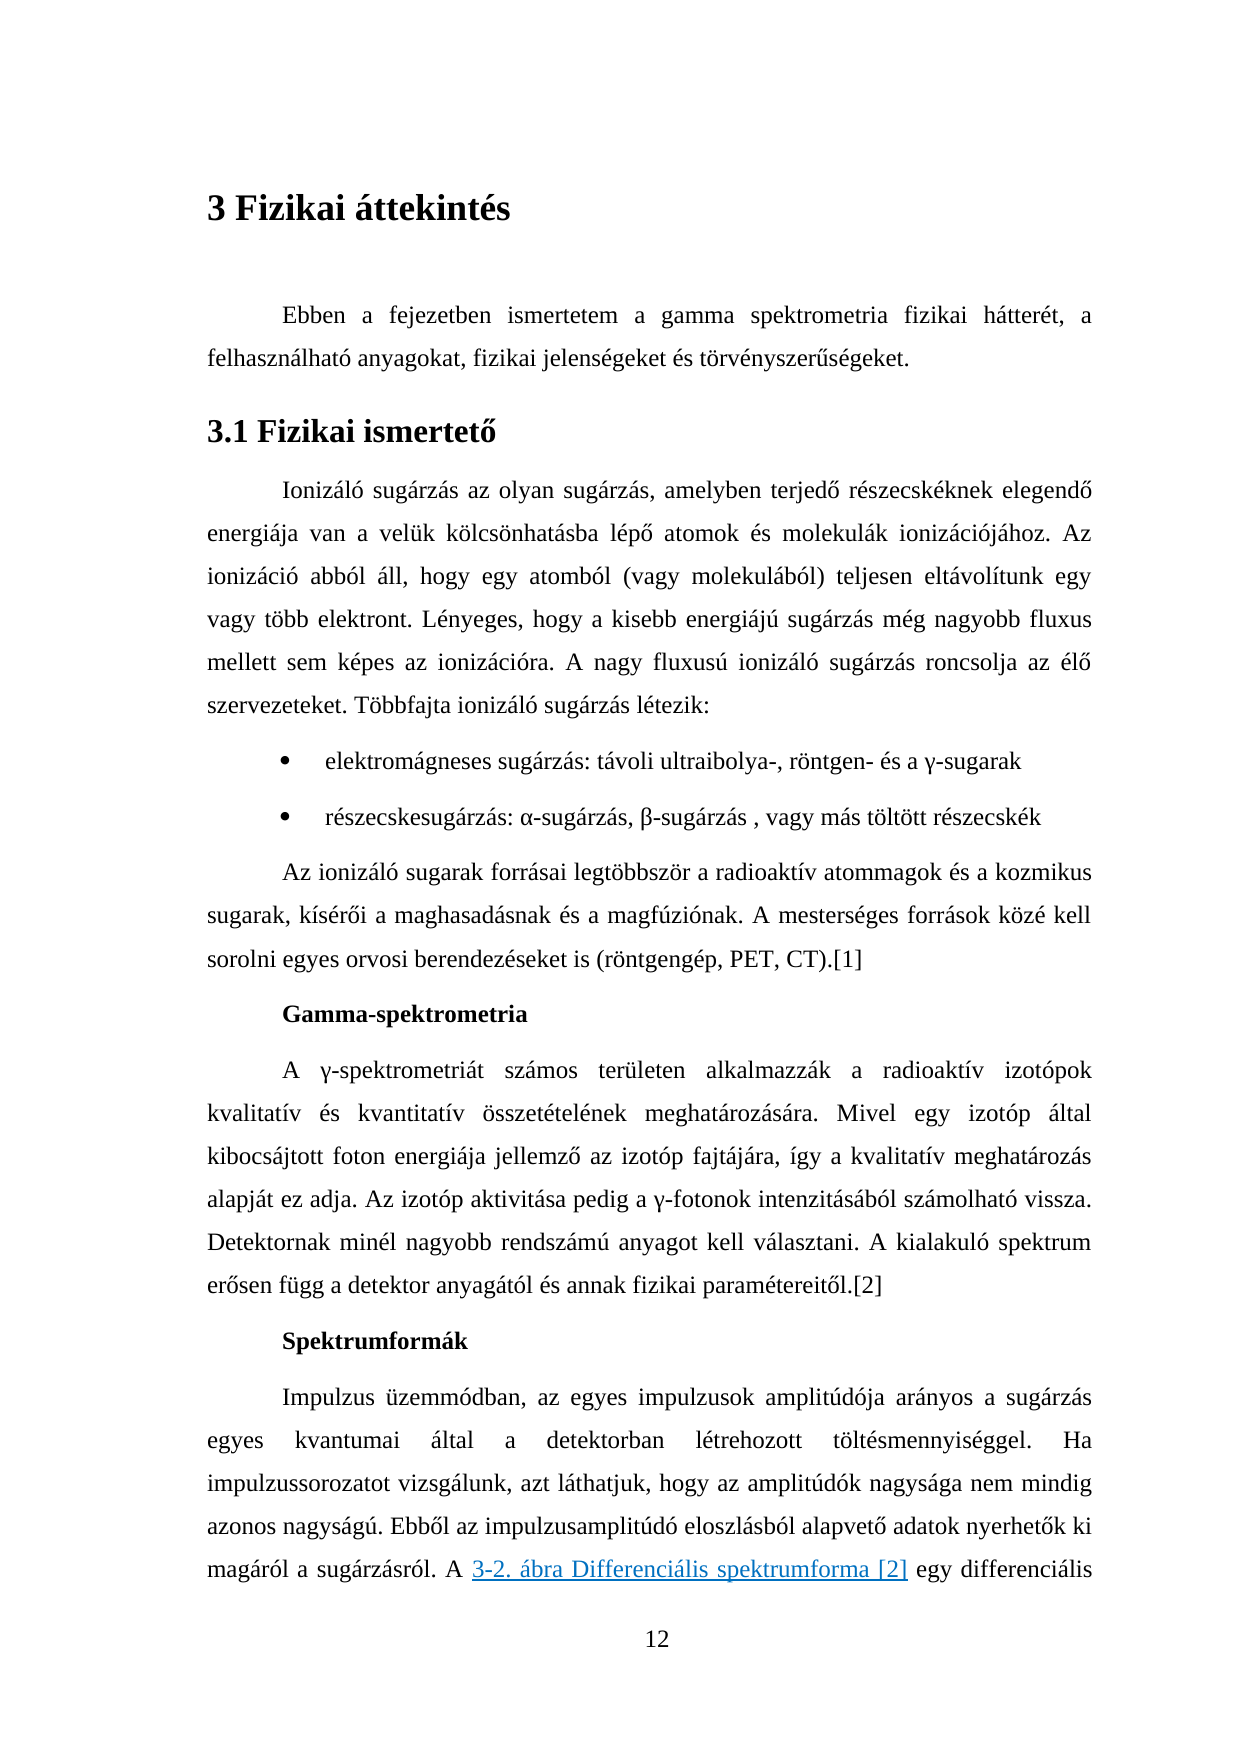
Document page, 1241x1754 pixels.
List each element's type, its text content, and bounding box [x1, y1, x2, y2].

list elektromágneses sugárzás: távoli ultraibolya-, röntgen- és a γ-sugarak [281, 746, 1092, 775]
text Ionizáló sugárzás az olyan sugárzás, amelyben terjedő részecskéknek elegendő energiája van a velük kölcsönhatásba lépő atomok és molekulák ionizációjához. Az ionizáció abból áll, hogy egy atomból (vagy molekulából) teljesen eltávolítunk egy vagy több elektront. Lényeges, hogy a kisebb energiájú sugárzás még nagyobb fluxus mellett sem képes az ionizációra. A nagy fluxusú ionizáló sugárzás roncsolja az élő szervezeteket. Többfajta ionizáló sugárzás létezik: [207, 475, 1092, 719]
text Ebben a fejezetben ismertetem a gamma spektrometria fizikai hátterét, a felhasználható anyagokat, fizikai jelenségeket és törvényszerűségeket. [207, 300, 1092, 372]
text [207, 1382, 1092, 1583]
text A γ-spektrometriát számos területen alkalmazzák a radioaktív izotópok kvalitatív és kvantitatív összetételének meghatározására. Mivel egy izotóp által kibocsájtott foton energiája jellemző az izotóp fajtájára, így a kvalitatív meghatározás alapját ez adja. Az izotóp aktivitása pedig a γ-fotonok intenzitásából számolható vissza. Detektornak minél nagyobb rendszámú anyagot kell választani. A kialakuló spektrum erősen függ a detektor anyagától és annak fizikai paramétereitől.[2] [207, 1055, 1092, 1299]
subtitle Fizikai áttekintés [207, 185, 1092, 228]
list részecskesugárzás: α-sugárzás, β-sugárzás , vagy más töltött részecskék [281, 802, 1092, 831]
text Spektrumformák [207, 1326, 1092, 1355]
text Az ionizáló sugarak forrásai legtöbbször a radioaktív atommagok és a kozmikus sugarak, kísérői a maghasadásnak és a magfúziónak. A mesterséges források közé kell sorolni egyes orvosi berendezéseket is (röntgengép, PET, CT).[1] [207, 857, 1092, 972]
text Gamma-spektrometria [207, 999, 1092, 1028]
subtitle Fizikai ismertető [207, 411, 1092, 449]
